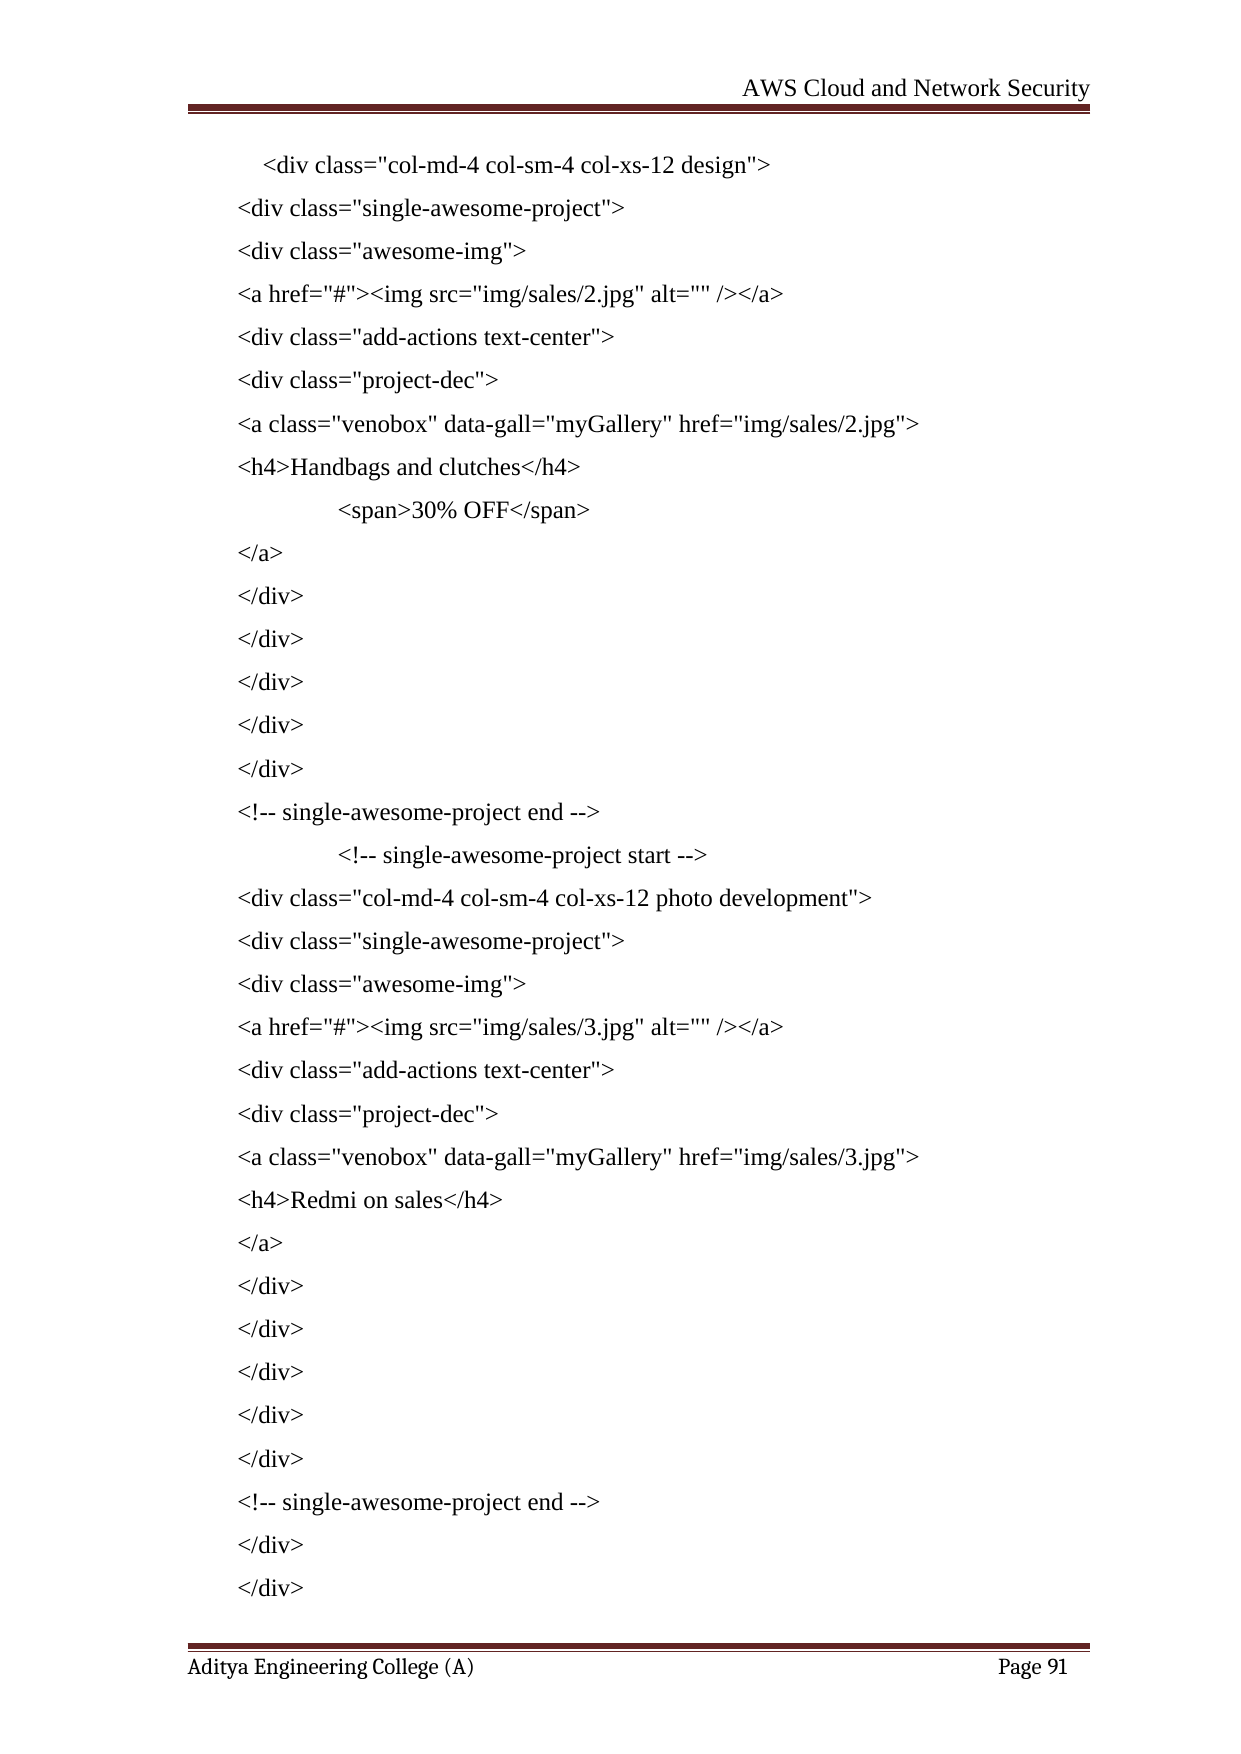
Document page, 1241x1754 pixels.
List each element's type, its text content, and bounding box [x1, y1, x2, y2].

text <div class="col-md-4 col-sm-4 col-xs-12 design"> [237, 150, 1090, 179]
text <div class="col-md-4 col-sm-4 col-xs-12 photo development"> [237, 883, 1090, 912]
text </div> [237, 1401, 1090, 1429]
text <!-- single-awesome-project end --> [237, 1487, 1090, 1516]
text <h4>Handbags and clutches</h4> [237, 452, 1090, 481]
text </div> [237, 1530, 1090, 1559]
text <div class="add-actions text-center"> [237, 322, 1090, 351]
text <div class="awesome-img"> [237, 236, 1090, 265]
text </div> [237, 1314, 1090, 1343]
text </div> [237, 1357, 1090, 1386]
text <div class="project-dec"> [237, 366, 1090, 394]
text </div> [237, 624, 1090, 653]
text <!-- single-awesome-project end --> [237, 797, 1090, 826]
text </a> [237, 538, 1090, 567]
text </a> [237, 1228, 1090, 1257]
text <div class="awesome-img"> [237, 969, 1090, 998]
text </div> [237, 1444, 1090, 1472]
text <div class="add-actions text-center"> [237, 1056, 1090, 1084]
text </div> [237, 667, 1090, 696]
text <a href="#"><img src="img/sales/2.jpg" alt="" /></a> [237, 279, 1090, 308]
text <a class="venobox" data-gall="myGallery" href="img/sales/2.jpg"> [237, 409, 1090, 437]
text <div class="project-dec"> [237, 1099, 1090, 1127]
text <span>30% OFF</span> [237, 495, 1090, 524]
text <!-- single-awesome-project start --> [237, 840, 1090, 869]
text </div> [237, 754, 1090, 782]
text </div> [237, 711, 1090, 739]
text <div class="single-awesome-project"> [237, 926, 1090, 955]
text <h4>Redmi on sales</h4> [237, 1185, 1090, 1214]
text </div> [237, 1573, 1090, 1602]
text <div class="single-awesome-project"> [237, 193, 1090, 222]
text </div> [237, 1271, 1090, 1300]
text <a href="#"><img src="img/sales/3.jpg" alt="" /></a> [237, 1012, 1090, 1041]
text </div> [237, 581, 1090, 610]
text <a class="venobox" data-gall="myGallery" href="img/sales/3.jpg"> [237, 1142, 1090, 1171]
